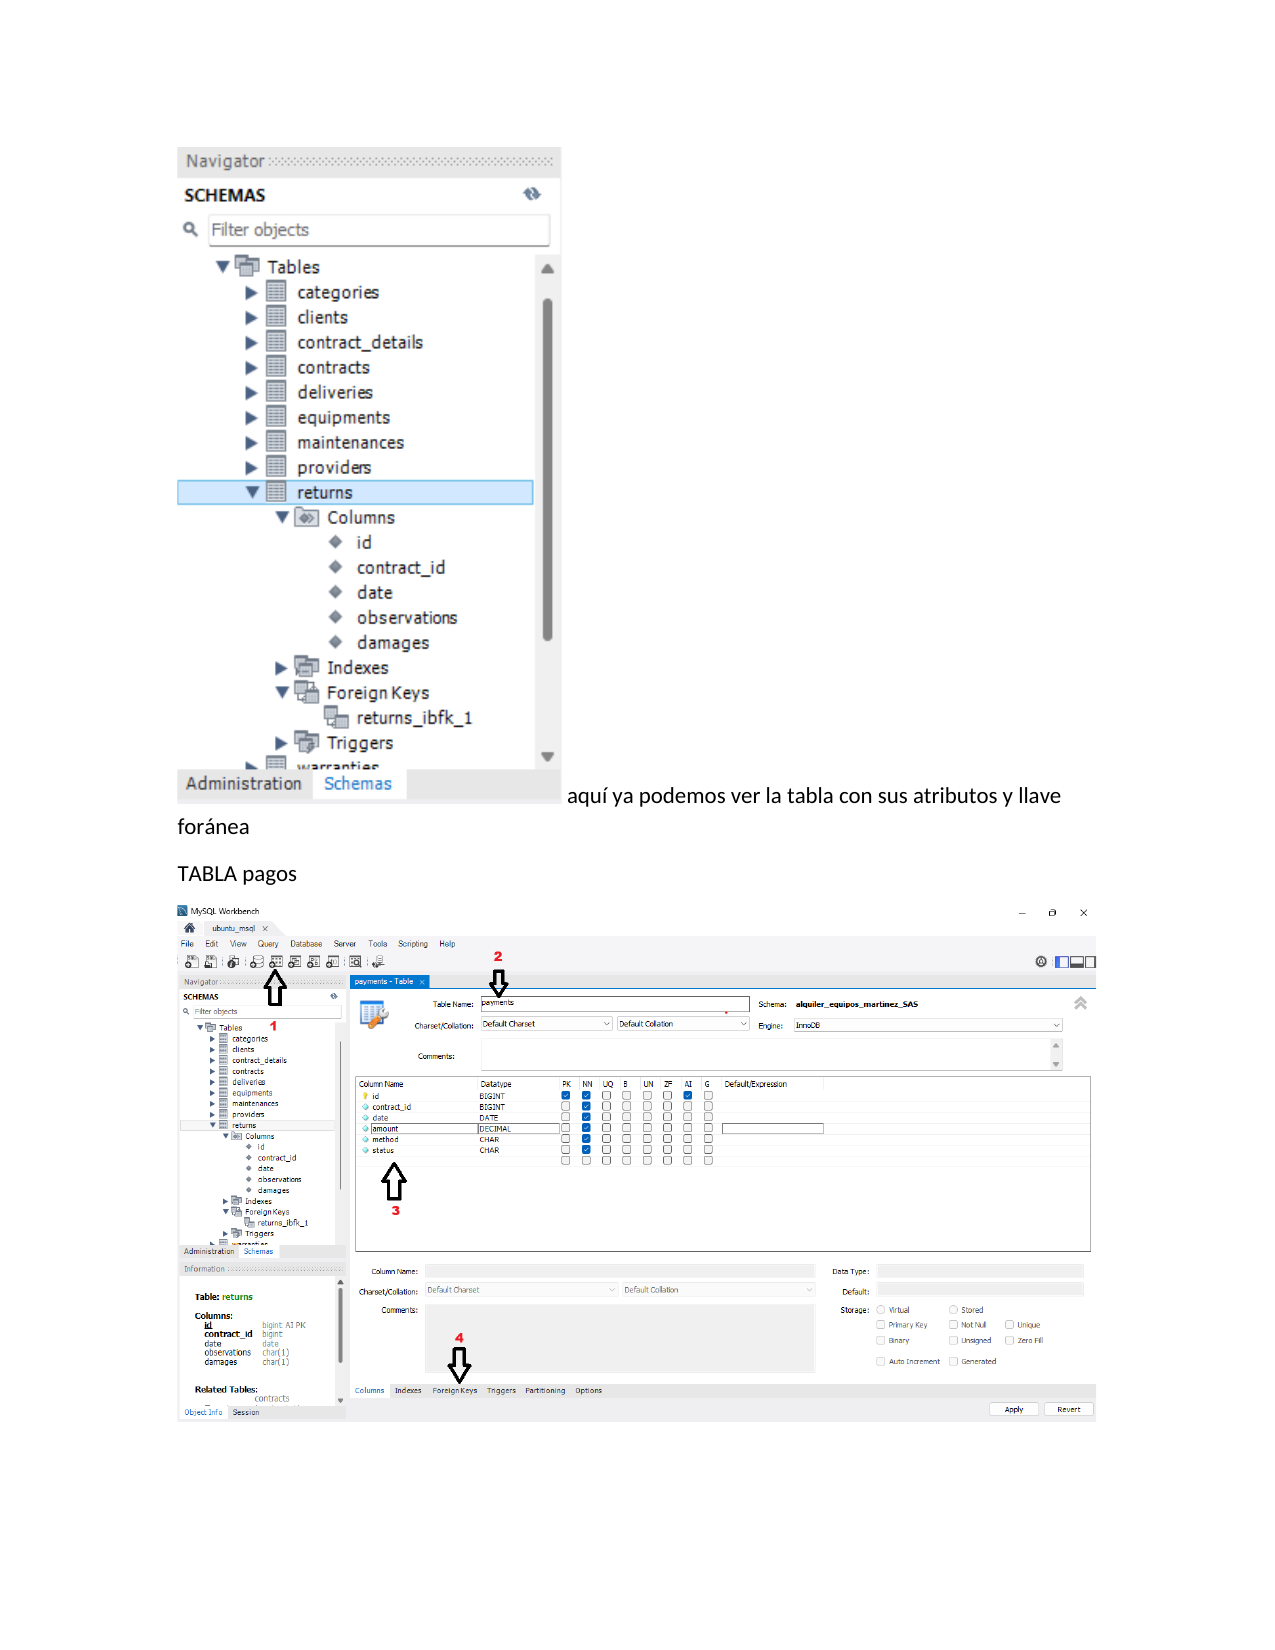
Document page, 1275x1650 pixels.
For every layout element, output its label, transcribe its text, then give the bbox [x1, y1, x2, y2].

picture [177, 905, 1097, 1422]
text TABLA pagos [177, 859, 1098, 887]
picture [177, 147, 562, 804]
